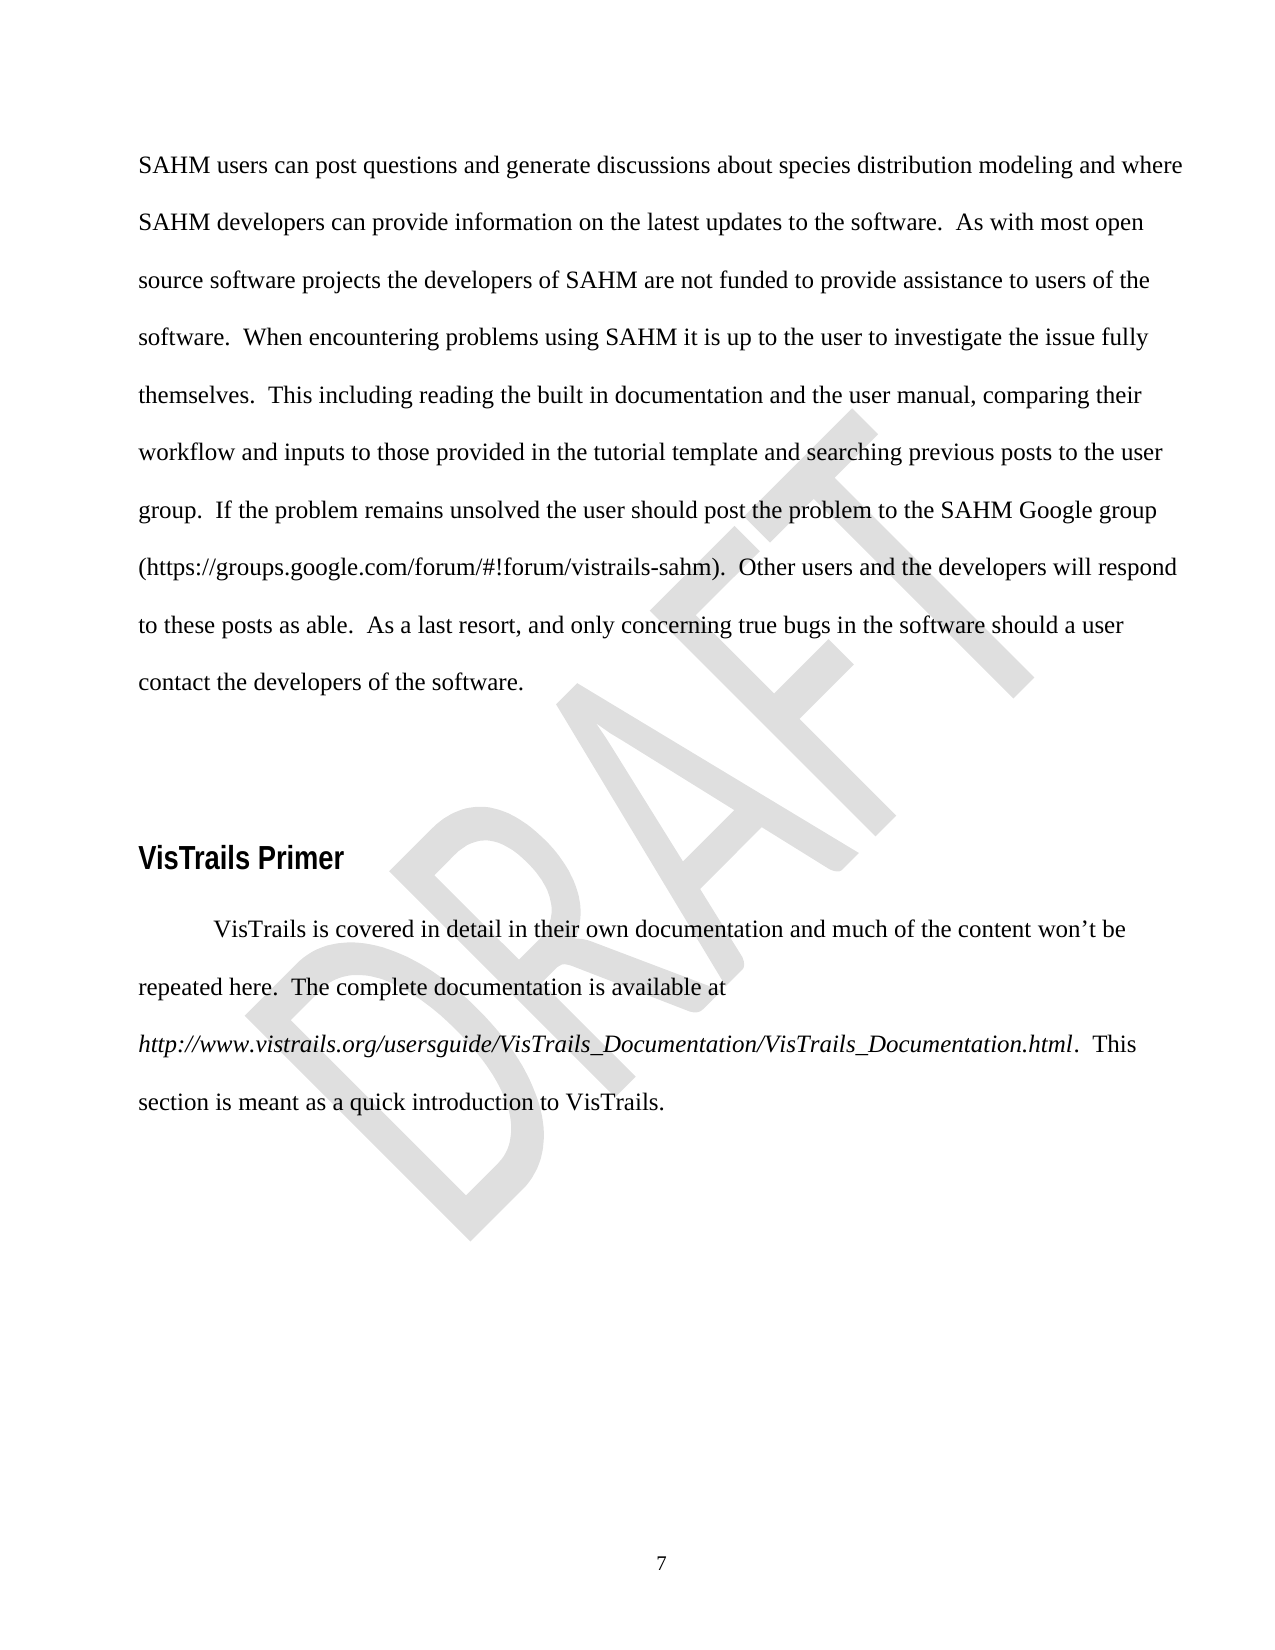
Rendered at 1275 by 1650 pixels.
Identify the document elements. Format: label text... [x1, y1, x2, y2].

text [138, 150, 1185, 696]
subtitle VisTrails Primer [138, 838, 1185, 876]
text VisTrails is covered in detail in their own documentation and much of the content won’t be repeated here. The complete documentation is available at http://www.vistrails.org/usersguide/VisTrails_Documentation/VisTrails_Documentation.html. This section is meant as a quick introduction to VisTrails. [138, 914, 1185, 1116]
